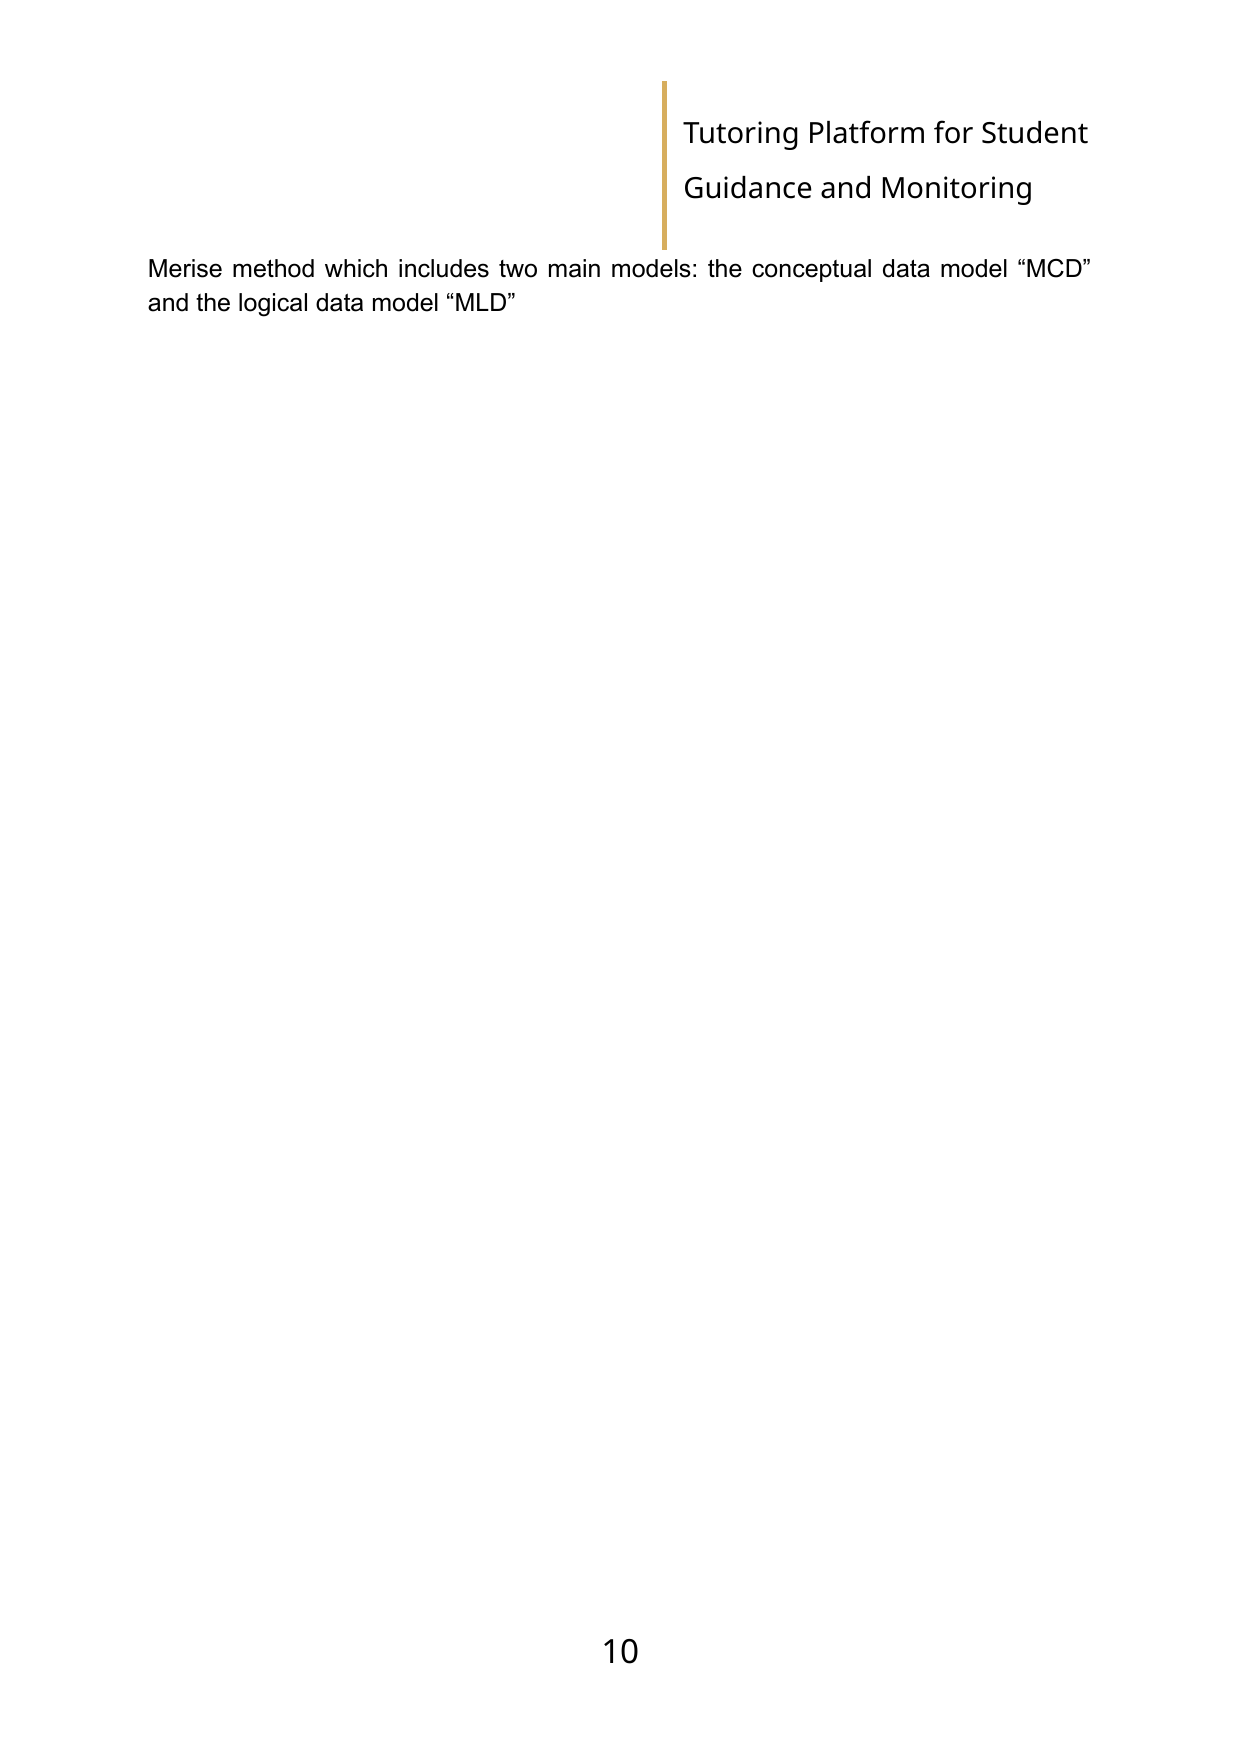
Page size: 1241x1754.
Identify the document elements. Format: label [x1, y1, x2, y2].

text [148, 148, 1093, 316]
